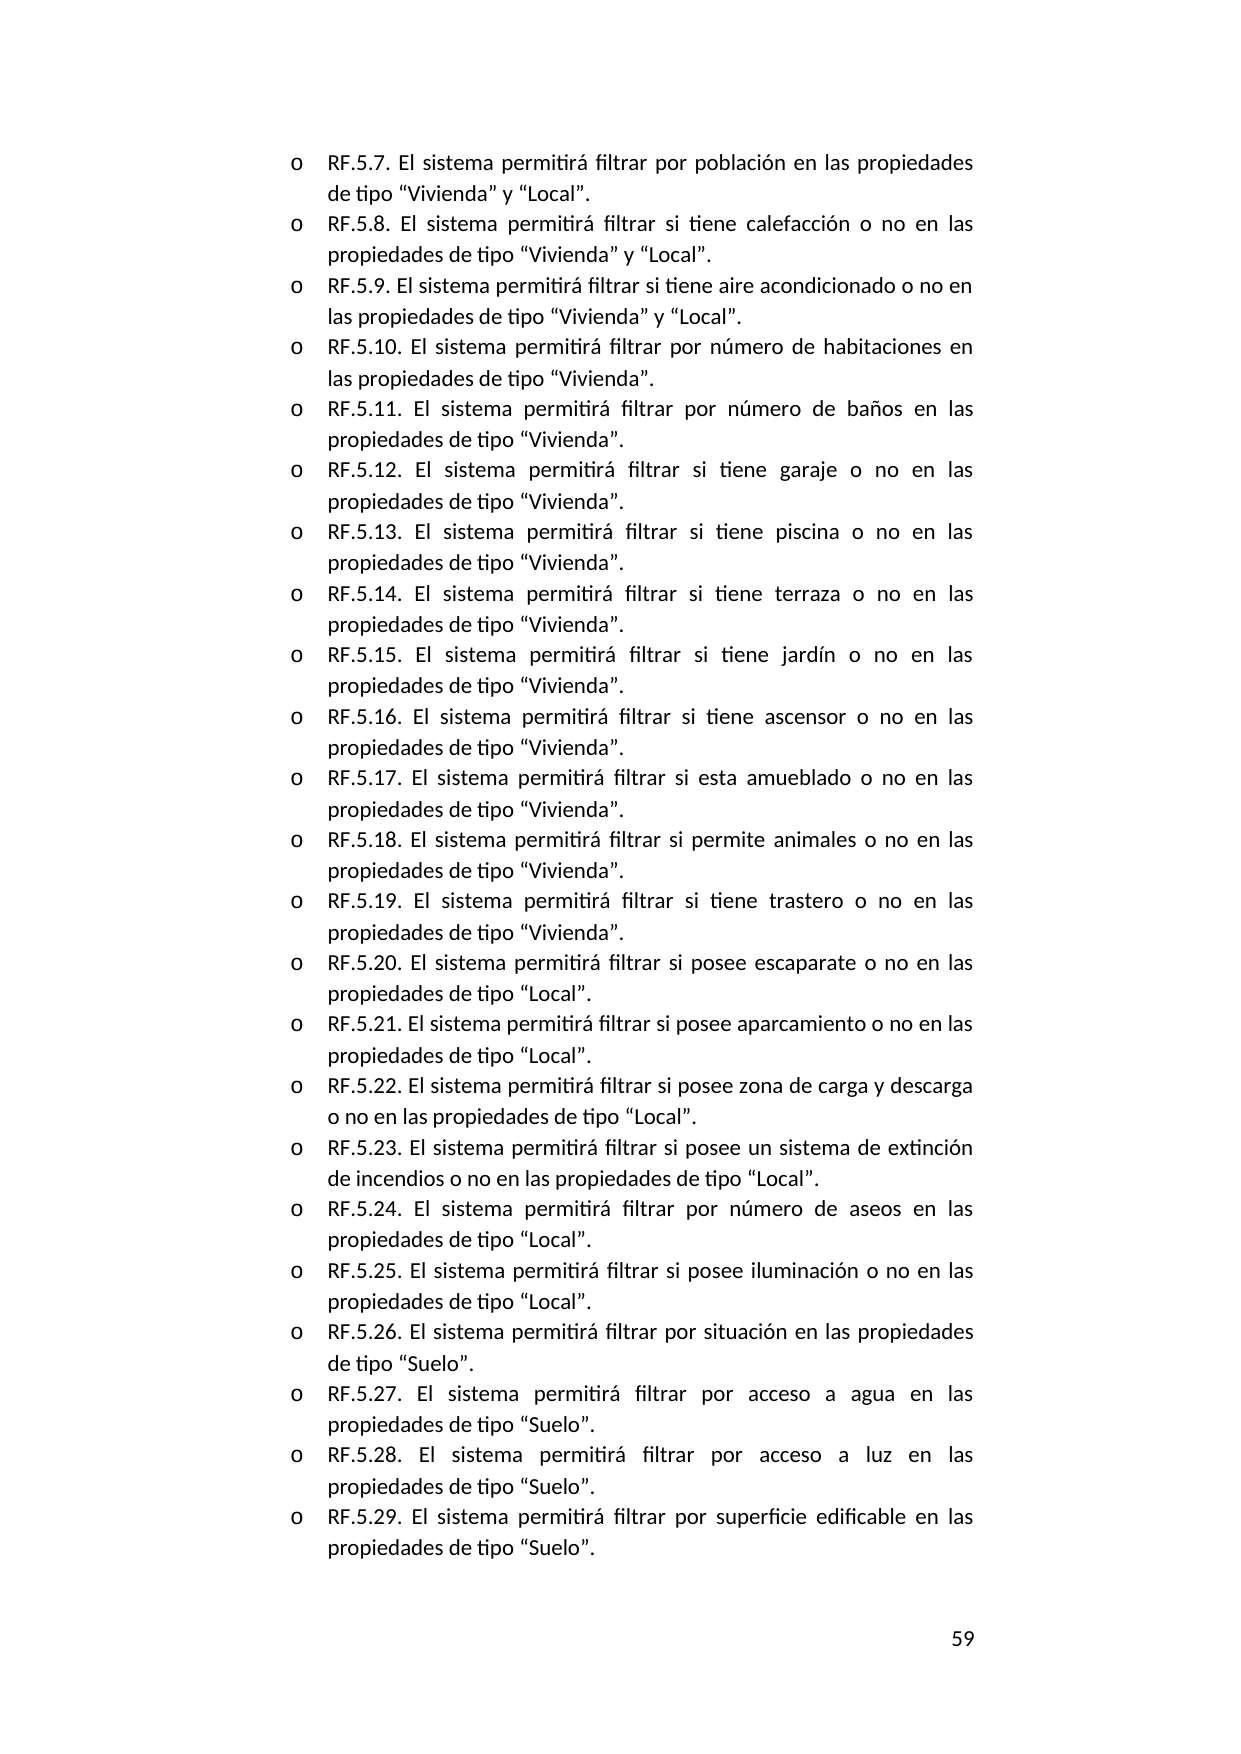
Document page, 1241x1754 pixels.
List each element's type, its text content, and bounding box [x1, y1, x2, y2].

list RF.5.8. El sistema permitirá filtrar si tiene calefacción o no en las propiedades de tipo “Vivienda” y “Local”. [290, 209, 974, 269]
list RF.5.26. El sistema permitirá filtrar por situación en las propiedades de tipo “Suelo”. [290, 1317, 974, 1377]
list RF.5.27. El sistema permitirá filtrar por acceso a agua en las propiedades de tipo “Suelo”. [290, 1379, 974, 1438]
list RF.5.20. El sistema permitirá filtrar si posee escaparate o no en las propiedades de tipo “Local”. [290, 948, 974, 1007]
list RF.5.15. El sistema permitirá filtrar si tiene jardín o no en las propiedades de tipo “Vivienda”. [290, 640, 974, 699]
list RF.5.18. El sistema permitirá filtrar si permite animales o no en las propiedades de tipo “Vivienda”. [290, 825, 974, 884]
list RF.5.28. El sistema permitirá filtrar por acceso a luz en las propiedades de tipo “Suelo”. [290, 1441, 974, 1500]
list RF.5.9. El sistema permitirá filtrar si tiene aire acondicionado o no en las propiedades de tipo “Vivienda” y “Local”. [290, 271, 974, 330]
list RF.5.17. El sistema permitirá filtrar si esta amueblado o no en las propiedades de tipo “Vivienda”. [290, 763, 974, 823]
list RF.5.21. El sistema permitirá filtrar si posee aparcamiento o no en las propiedades de tipo “Local”. [290, 1009, 974, 1069]
list RF.5.25. El sistema permitirá filtrar si posee iluminación o no en las propiedades de tipo “Local”. [290, 1256, 974, 1315]
list RF.5.14. El sistema permitirá filtrar si tiene terraza o no en las propiedades de tipo “Vivienda”. [290, 579, 974, 638]
list RF.5.11. El sistema permitirá filtrar por número de baños en las propiedades de tipo “Vivienda”. [290, 394, 974, 453]
list RF.5.24. El sistema permitirá filtrar por número de aseos en las propiedades de tipo “Local”. [290, 1194, 974, 1254]
list RF.5.23. El sistema permitirá filtrar si posee un sistema de extinción de incendios o no en las propiedades de tipo “Local”. [290, 1133, 974, 1192]
list RF.5.19. El sistema permitirá filtrar si tiene trastero o no en las propiedades de tipo “Vivienda”. [290, 886, 974, 946]
list RF.5.10. El sistema permitirá filtrar por número de habitaciones en las propiedades de tipo “Vivienda”. [290, 332, 974, 392]
list RF.5.22. El sistema permitirá filtrar si posee zona de carga y descarga o no en las propiedades de tipo “Local”. [290, 1071, 974, 1131]
list RF.5.16. El sistema permitirá filtrar si tiene ascensor o no en las propiedades de tipo “Vivienda”. [290, 702, 974, 761]
list RF.5.7. El sistema permitirá filtrar por población en las propiedades de tipo “Vivienda” y “Local”. [290, 148, 974, 207]
list RF.5.12. El sistema permitirá filtrar si tiene garaje o no en las propiedades de tipo “Vivienda”. [290, 456, 974, 515]
list RF.5.13. El sistema permitirá filtrar si tiene piscina o no en las propiedades de tipo “Vivienda”. [290, 517, 974, 576]
list RF.5.29. El sistema permitirá filtrar por superficie edificable en las propiedades de tipo “Suelo”. [290, 1502, 974, 1561]
